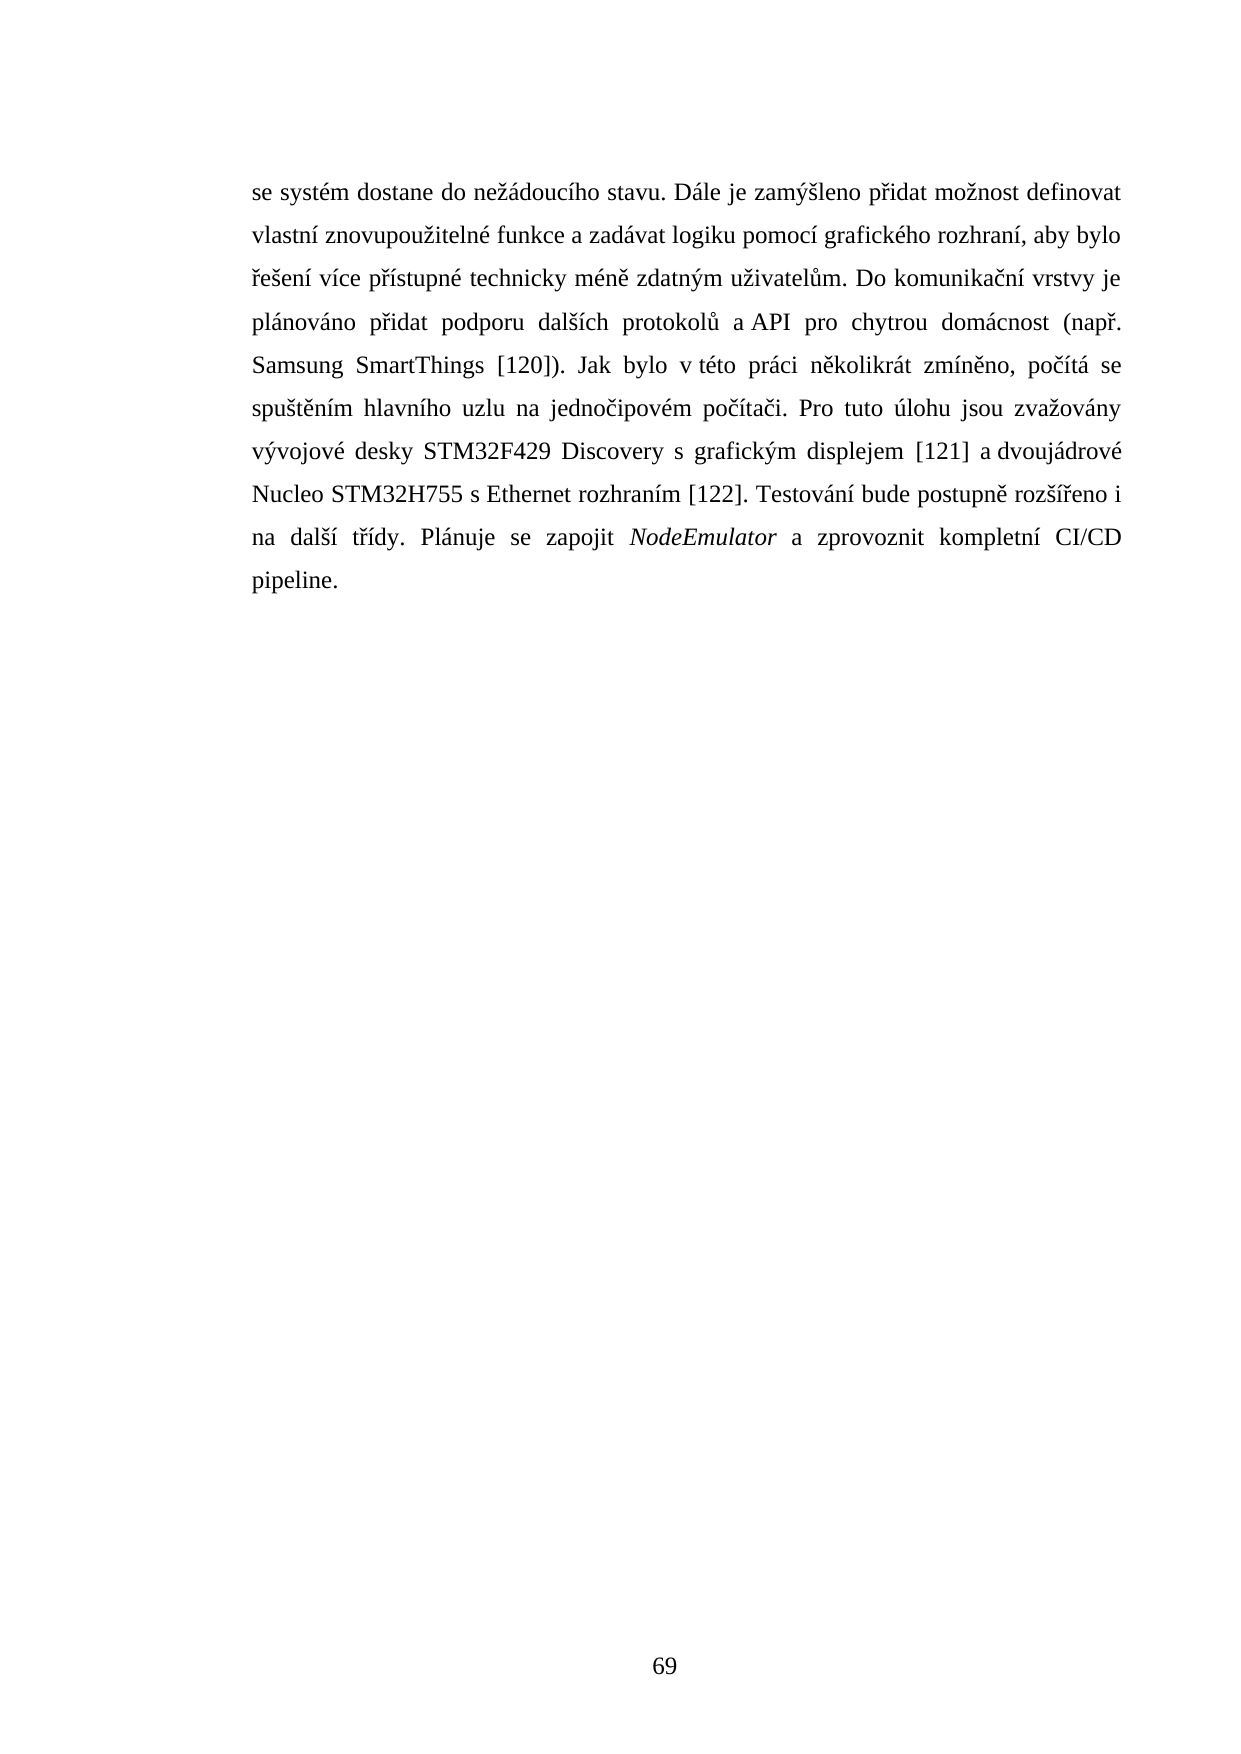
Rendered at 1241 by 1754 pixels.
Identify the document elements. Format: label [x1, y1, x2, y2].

text [252, 177, 1122, 594]
